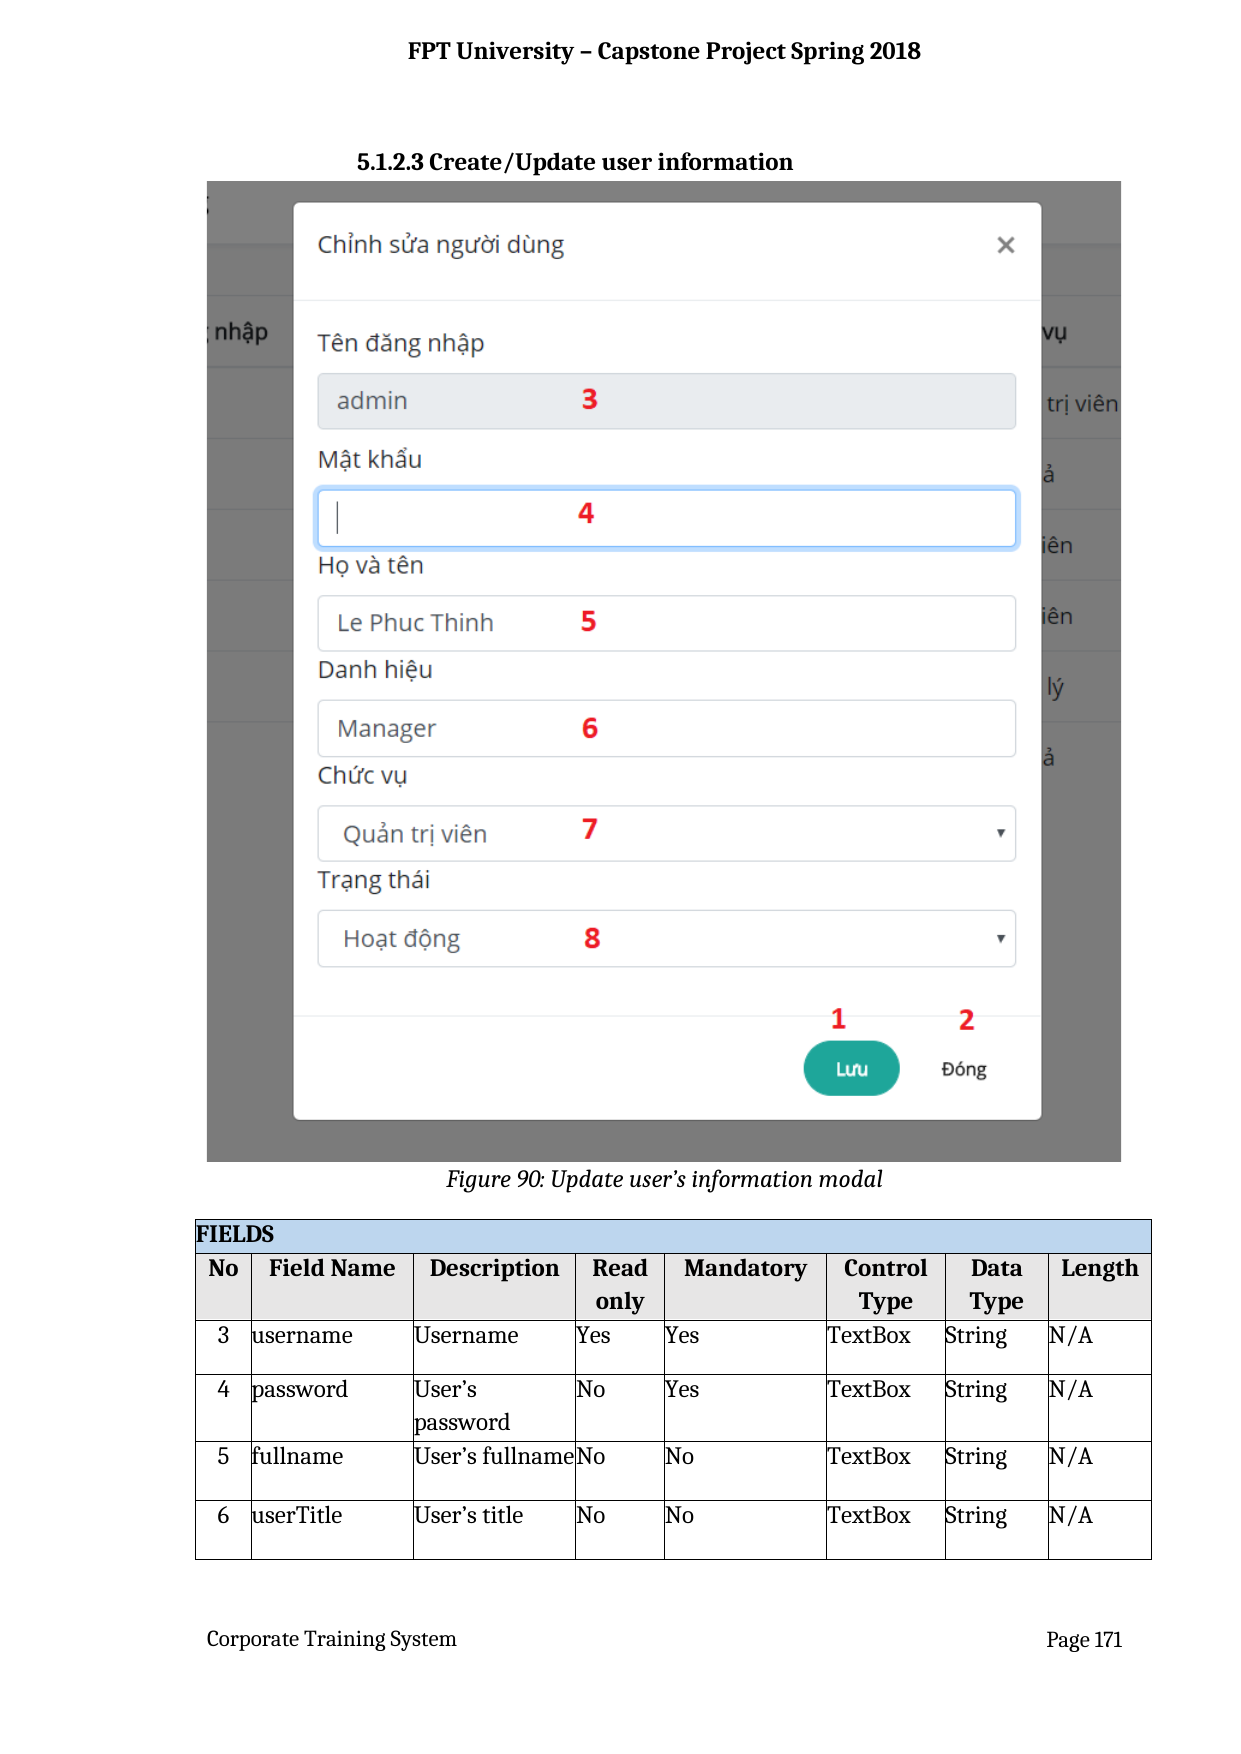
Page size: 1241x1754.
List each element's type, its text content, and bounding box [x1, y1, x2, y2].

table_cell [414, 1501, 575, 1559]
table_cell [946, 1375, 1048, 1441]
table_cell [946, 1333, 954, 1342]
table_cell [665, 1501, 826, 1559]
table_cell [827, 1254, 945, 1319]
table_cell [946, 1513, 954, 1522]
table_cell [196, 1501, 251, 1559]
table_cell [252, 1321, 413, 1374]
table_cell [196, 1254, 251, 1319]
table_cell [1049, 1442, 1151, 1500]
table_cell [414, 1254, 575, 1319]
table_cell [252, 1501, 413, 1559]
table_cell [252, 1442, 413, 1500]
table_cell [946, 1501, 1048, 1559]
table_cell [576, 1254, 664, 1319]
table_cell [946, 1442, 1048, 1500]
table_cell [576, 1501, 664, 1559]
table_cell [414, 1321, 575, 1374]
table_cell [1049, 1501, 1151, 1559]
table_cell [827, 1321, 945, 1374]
subtitle 5.1.2.3 Create/Update user information [357, 148, 1124, 176]
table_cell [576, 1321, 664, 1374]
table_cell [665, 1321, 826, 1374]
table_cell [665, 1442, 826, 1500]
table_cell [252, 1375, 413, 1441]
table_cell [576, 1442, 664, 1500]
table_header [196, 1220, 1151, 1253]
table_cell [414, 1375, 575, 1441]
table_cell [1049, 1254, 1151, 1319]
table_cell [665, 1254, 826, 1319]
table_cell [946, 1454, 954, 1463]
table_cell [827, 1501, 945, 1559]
text Figure 90: Update user’s information modal [207, 1165, 1122, 1194]
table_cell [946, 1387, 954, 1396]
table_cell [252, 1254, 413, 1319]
picture [206, 181, 1122, 1162]
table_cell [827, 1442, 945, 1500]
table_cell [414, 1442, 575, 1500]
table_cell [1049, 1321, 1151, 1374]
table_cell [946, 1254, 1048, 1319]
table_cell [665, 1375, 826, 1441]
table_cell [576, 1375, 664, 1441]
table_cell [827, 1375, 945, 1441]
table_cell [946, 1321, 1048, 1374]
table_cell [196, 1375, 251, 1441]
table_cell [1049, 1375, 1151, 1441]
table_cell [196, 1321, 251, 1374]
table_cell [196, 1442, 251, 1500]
